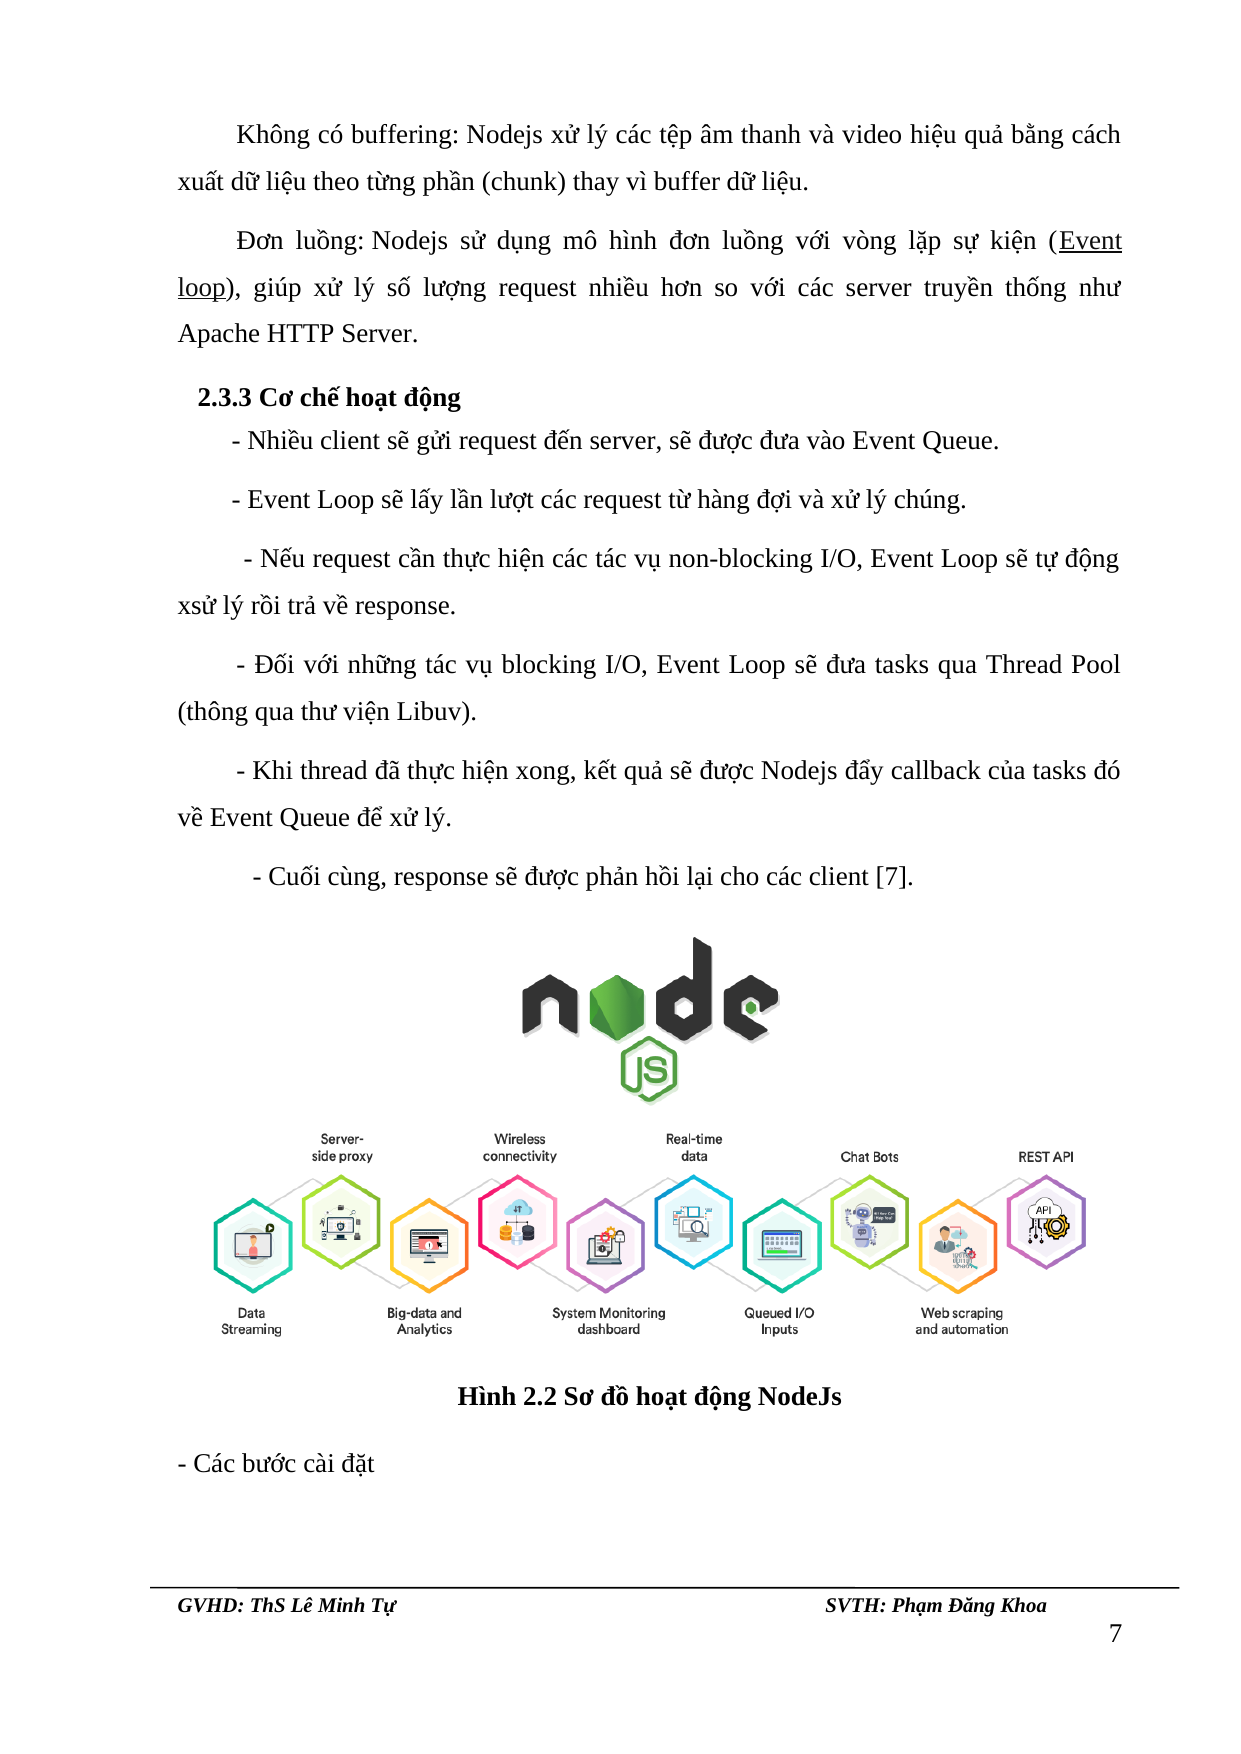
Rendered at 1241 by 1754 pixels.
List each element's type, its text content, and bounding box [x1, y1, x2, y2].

text - Các bước cài đặt [177, 1447, 1122, 1478]
text - Cuối cùng, response sẽ được phản hồi lại cho các client [7]. [252, 860, 1122, 891]
text - Đối với những tác vụ blocking I/O, Event Loop sẽ đưa tasks qua Thread Pool (thông qua thư viện Libuv). [161, 648, 1122, 726]
text Đơn luồng: Nodejs sử dụng mô hình đơn luồng với vòng lặp sự kiện (Event loop), giúp xử lý số lượng request nhiều hơn so với các server truyền thống như Apache HTTP Server. [121, 224, 1122, 348]
text - Event Loop sẽ lấy lần lượt các request từ hàng đợi và xử lý chúng. [177, 483, 1122, 514]
text - Nếu request cần thực hiện các tác vụ non-blocking I/O, Event Loop sẽ tự động xsử lý rồi trả về response. [161, 543, 1122, 620]
text Không có buffering: Nodejs xử lý các tệp âm thanh và video hiệu quả bằng cách xuất dữ liệu theo từng phần (chunk) thay vì buffer dữ liệu. [177, 118, 1122, 196]
picture [200, 919, 1099, 1380]
text - Khi thread đã thực hiện xong, kết quả sẽ được Nodejs đẩy callback của tasks đó về Event Queue để xử lý. [161, 754, 1122, 832]
subtitle Cơ chế hoạt động [177, 381, 1122, 412]
text - Nhiều client sẽ gửi request đến server, sẽ được đưa vào Event Queue. [177, 424, 1122, 455]
